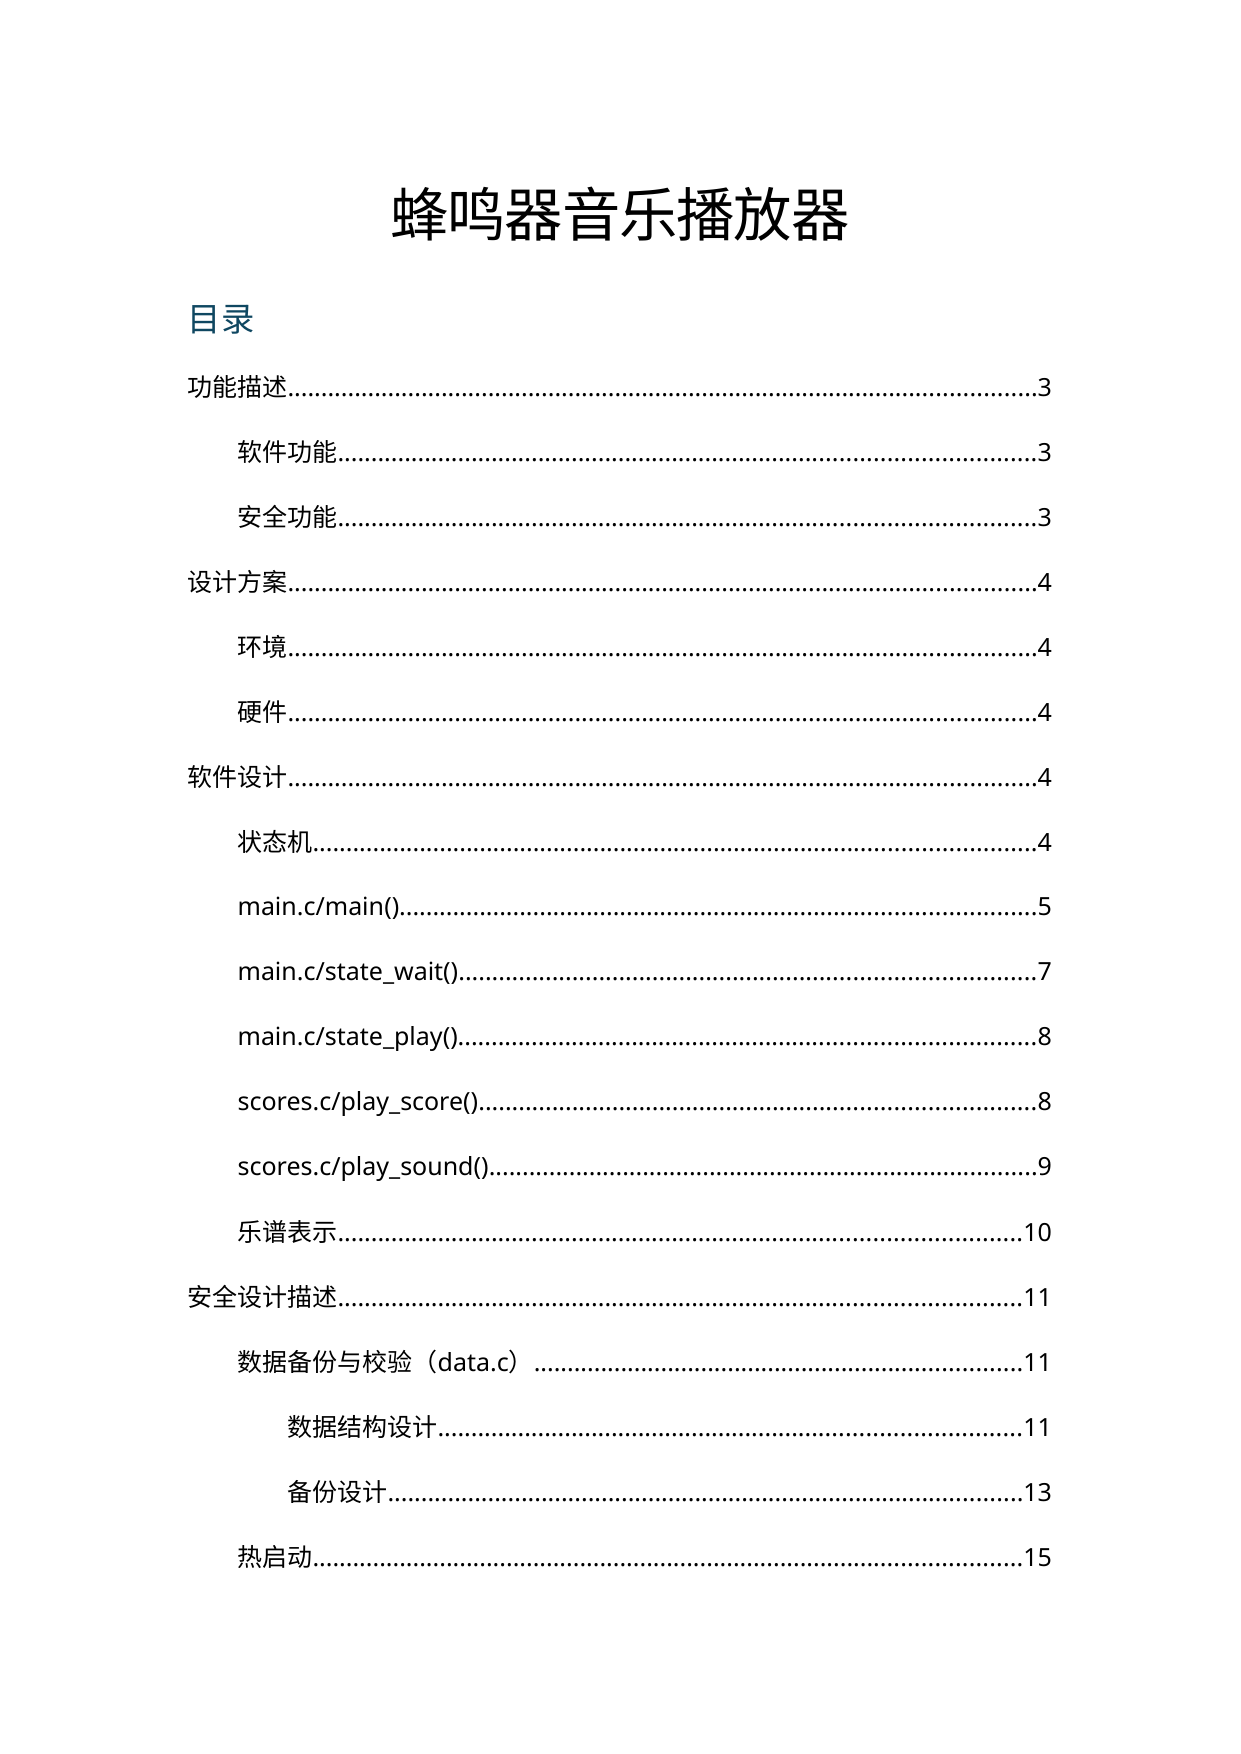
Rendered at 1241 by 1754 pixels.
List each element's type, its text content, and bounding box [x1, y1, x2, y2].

title 蜂鸣器音乐播放器 [187, 162, 1053, 259]
